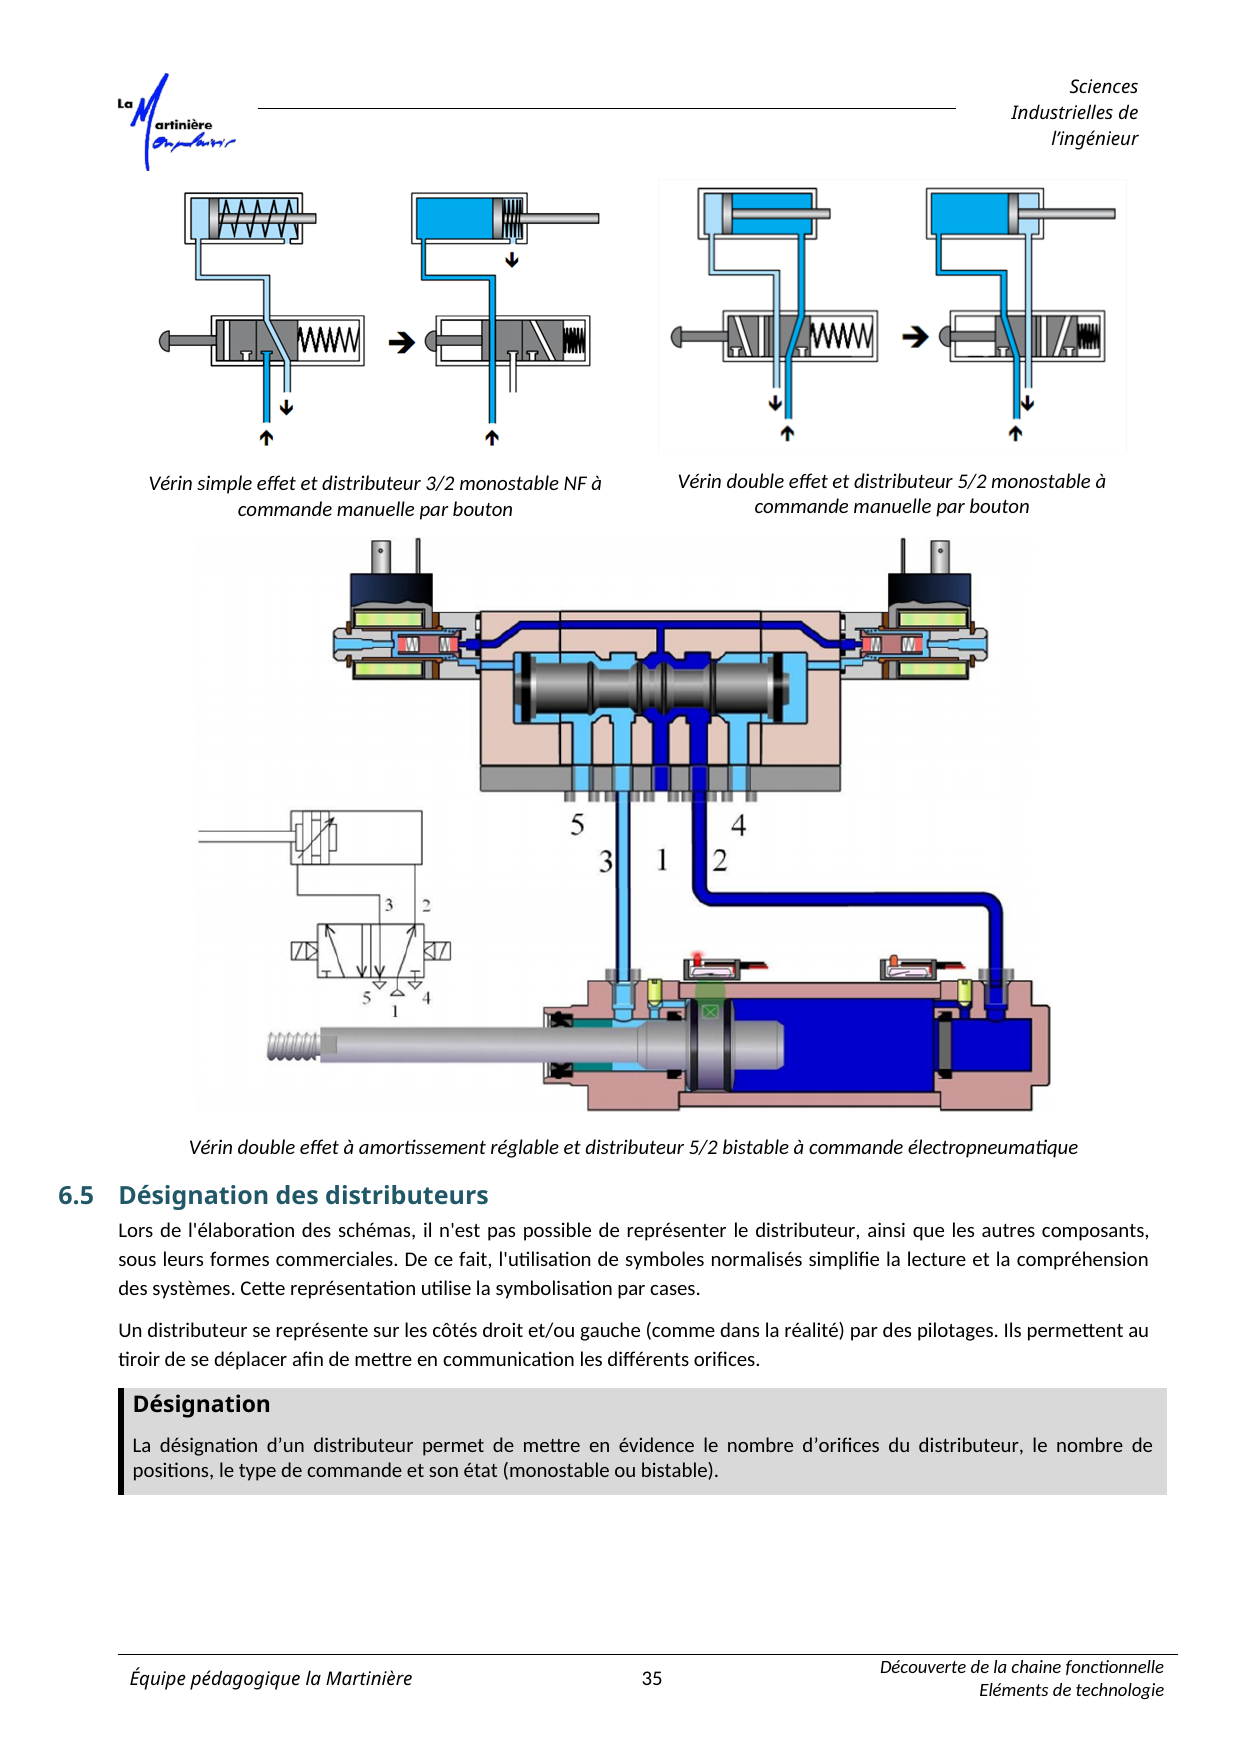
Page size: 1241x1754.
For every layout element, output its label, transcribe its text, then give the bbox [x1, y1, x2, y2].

table_cell Vérin double effet et distributeur 5/2 monostable à commande manuelle par bouton [635, 176, 1152, 534]
table_cell Vérin double effet à amortissement réglable et distributeur 5/2 bistable à commande électropneumatique [118, 534, 1152, 1172]
text Un distributeur se représente sur les côtés droit et/ou gauche (comme dans la réalité) par des pilotages. Ils permettent au tiroir de se déplacer afin de mettre en communication les différents orifices. [118, 1317, 1152, 1372]
table_header Désignation La désignation d’un distributeur permet de mettre en évidence le nombre d’orifices du distributeur, le nombre de positions, le type de commande et son état (monostable ou bistable). [124, 1388, 1167, 1495]
table_cell Vérin simple effet et distributeur 3/2 monostable NF à commande manuelle par bouton [118, 176, 635, 534]
picture [140, 175, 613, 458]
picture [657, 178, 1130, 456]
subtitle Désignation des distributeurs [58, 1178, 1152, 1212]
picture [117, 73, 236, 171]
picture [192, 533, 1078, 1122]
text Lors de l'élaboration des schémas, il n'est pas possible de représenter le distributeur, ainsi que les autres composants, sous leurs formes commerciales. De ce fait, l'utilisation de symboles normalisés simplifie la lecture et la compréhension des systèmes. Cette représentation utilise la symbolisation par cases. [118, 1217, 1152, 1301]
